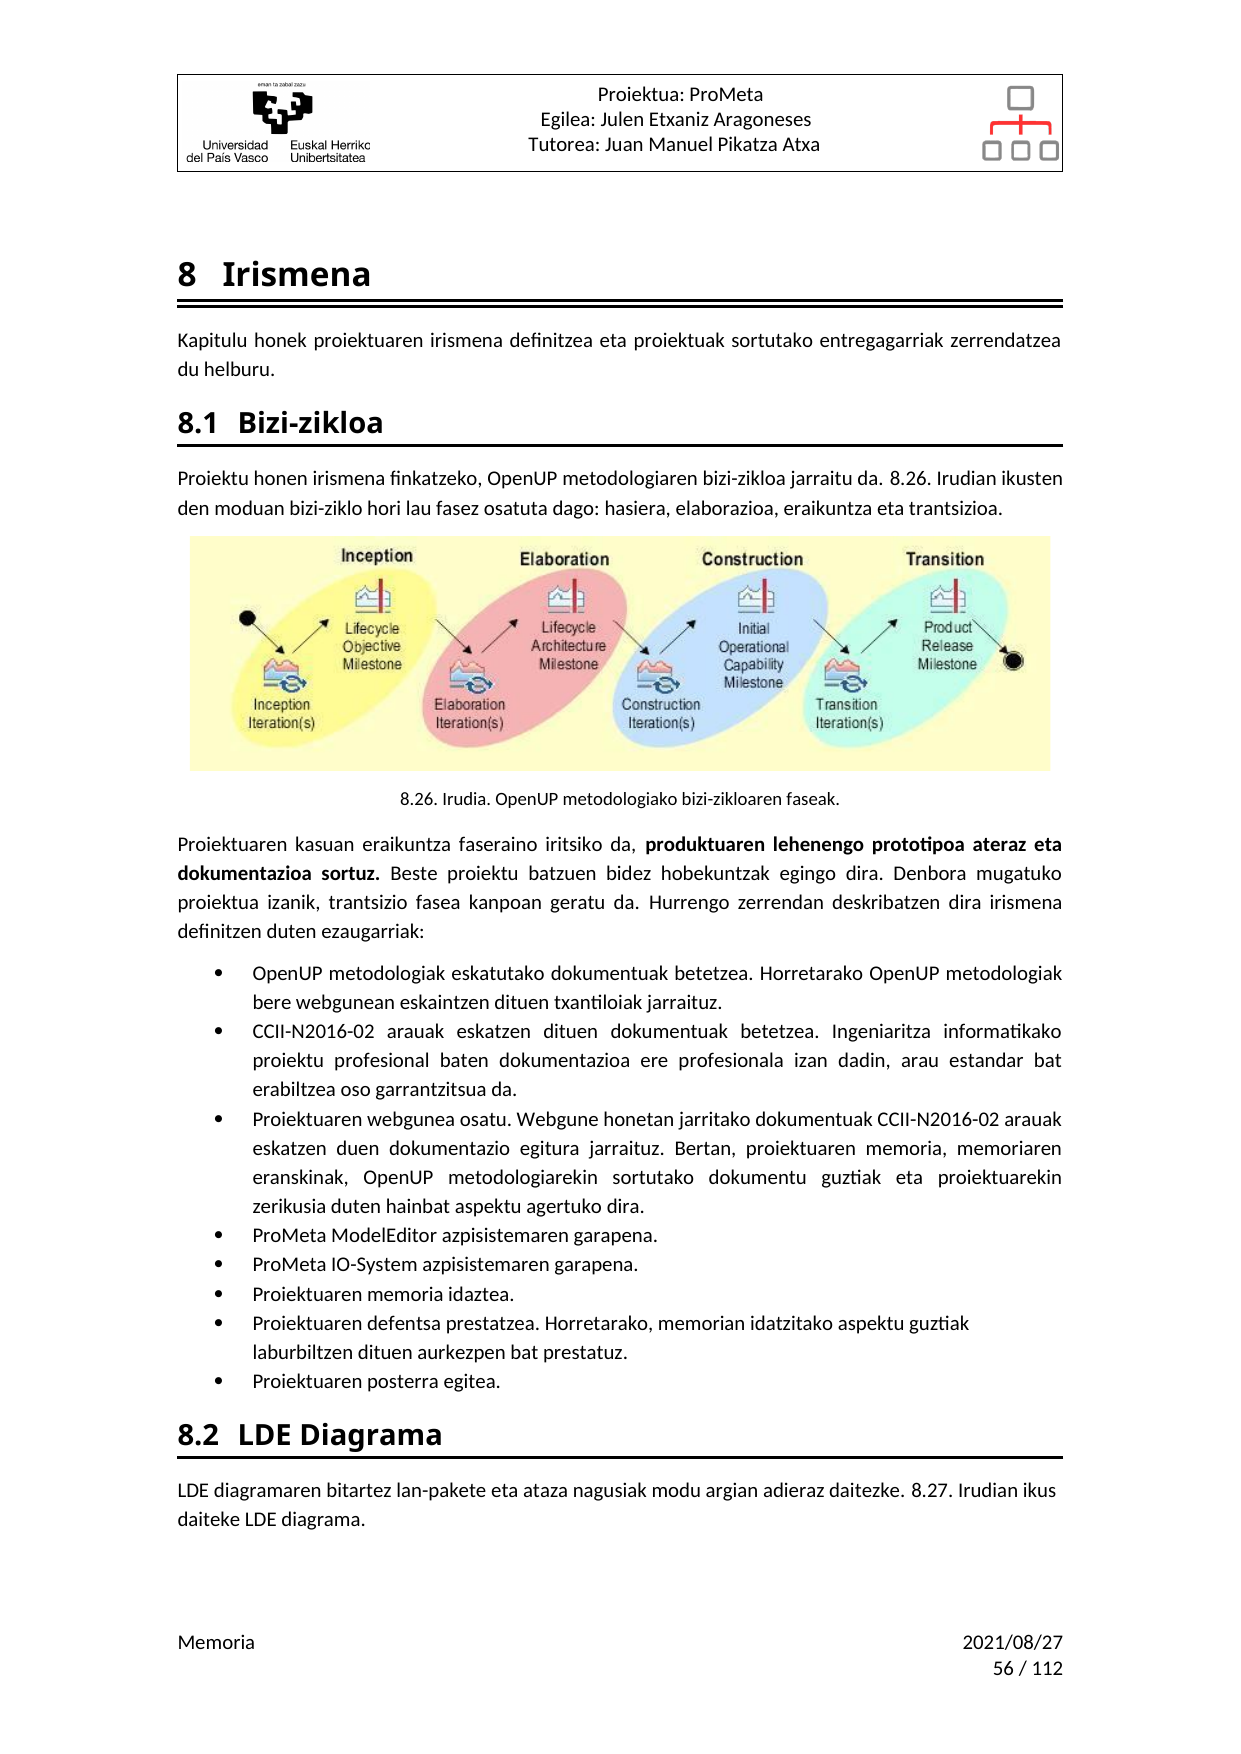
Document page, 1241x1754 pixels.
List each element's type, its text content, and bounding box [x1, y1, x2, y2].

subtitle LDE Diagrama [177, 1414, 1063, 1456]
picture [182, 81, 370, 162]
list Proiektuaren memoria idaztea. [215, 1281, 1063, 1306]
text Proiektuaren kasuan eraikuntza faseraino iritsiko da, produktuaren lehenengo prototipoa ateraz eta dokumentazioa sortuz. Beste proiektu batzuen bidez hobekuntzak egingo dira. Denbora mugatuko proiektua izanik, trantsizio fasea kanpoan geratu da. Hurrengo zerrendan deskribatzen dira irismena definitzen duten ezaugarriak: [177, 831, 1063, 944]
text Kapitulu honek proiektuaren irismena definitzea eta proiektuak sortutako entregagarriak zerrendatzea du helburu. [177, 327, 1063, 382]
list ProMeta IO-System azpisistemaren garapena. [215, 1252, 1063, 1277]
list Proiektuaren posterra egitea. [215, 1368, 1063, 1394]
subtitle Bizi-zikloa [177, 402, 1063, 444]
list CCII-N2016-02 arauak eskatzen dituen dokumentuak betetzea. Ingeniaritza informatikako proiektu profesional baten dokumentazioa ere profesionala izan dadin, arau estandar bat erabiltzea oso garrantzitsua da. [215, 1018, 1063, 1102]
list Proiektuaren webgunea osatu. Webgune honetan jarritako dokumentuak CCII-N2016-02 arauak eskatzen duen dokumentazio egitura jarraituz. Bertan, proiektuaren memoria, memoriaren eranskinak, OpenUP metodologiarekin sortutako dokumentu guztiak eta proiektuarekin zerikusia duten hainbat aspektu agertuko dira. [215, 1106, 1063, 1219]
list OpenUP metodologiak eskatutako dokumentuak betetzea. Horretarako OpenUP metodologiak bere webgunean eskaintzen dituen txantiloiak jarraituz. [215, 960, 1063, 1014]
picture [189, 536, 1051, 771]
subtitle Irismena [177, 251, 1063, 299]
list ProMeta ModelEditor azpisistemaren garapena. [215, 1222, 1063, 1248]
picture [978, 80, 1060, 162]
list Proiektuaren defentsa prestatzea. Horretarako, memorian idatzitako aspektu guztiak laburbiltzen dituen aurkezpen bat prestatuz. [215, 1310, 1063, 1364]
